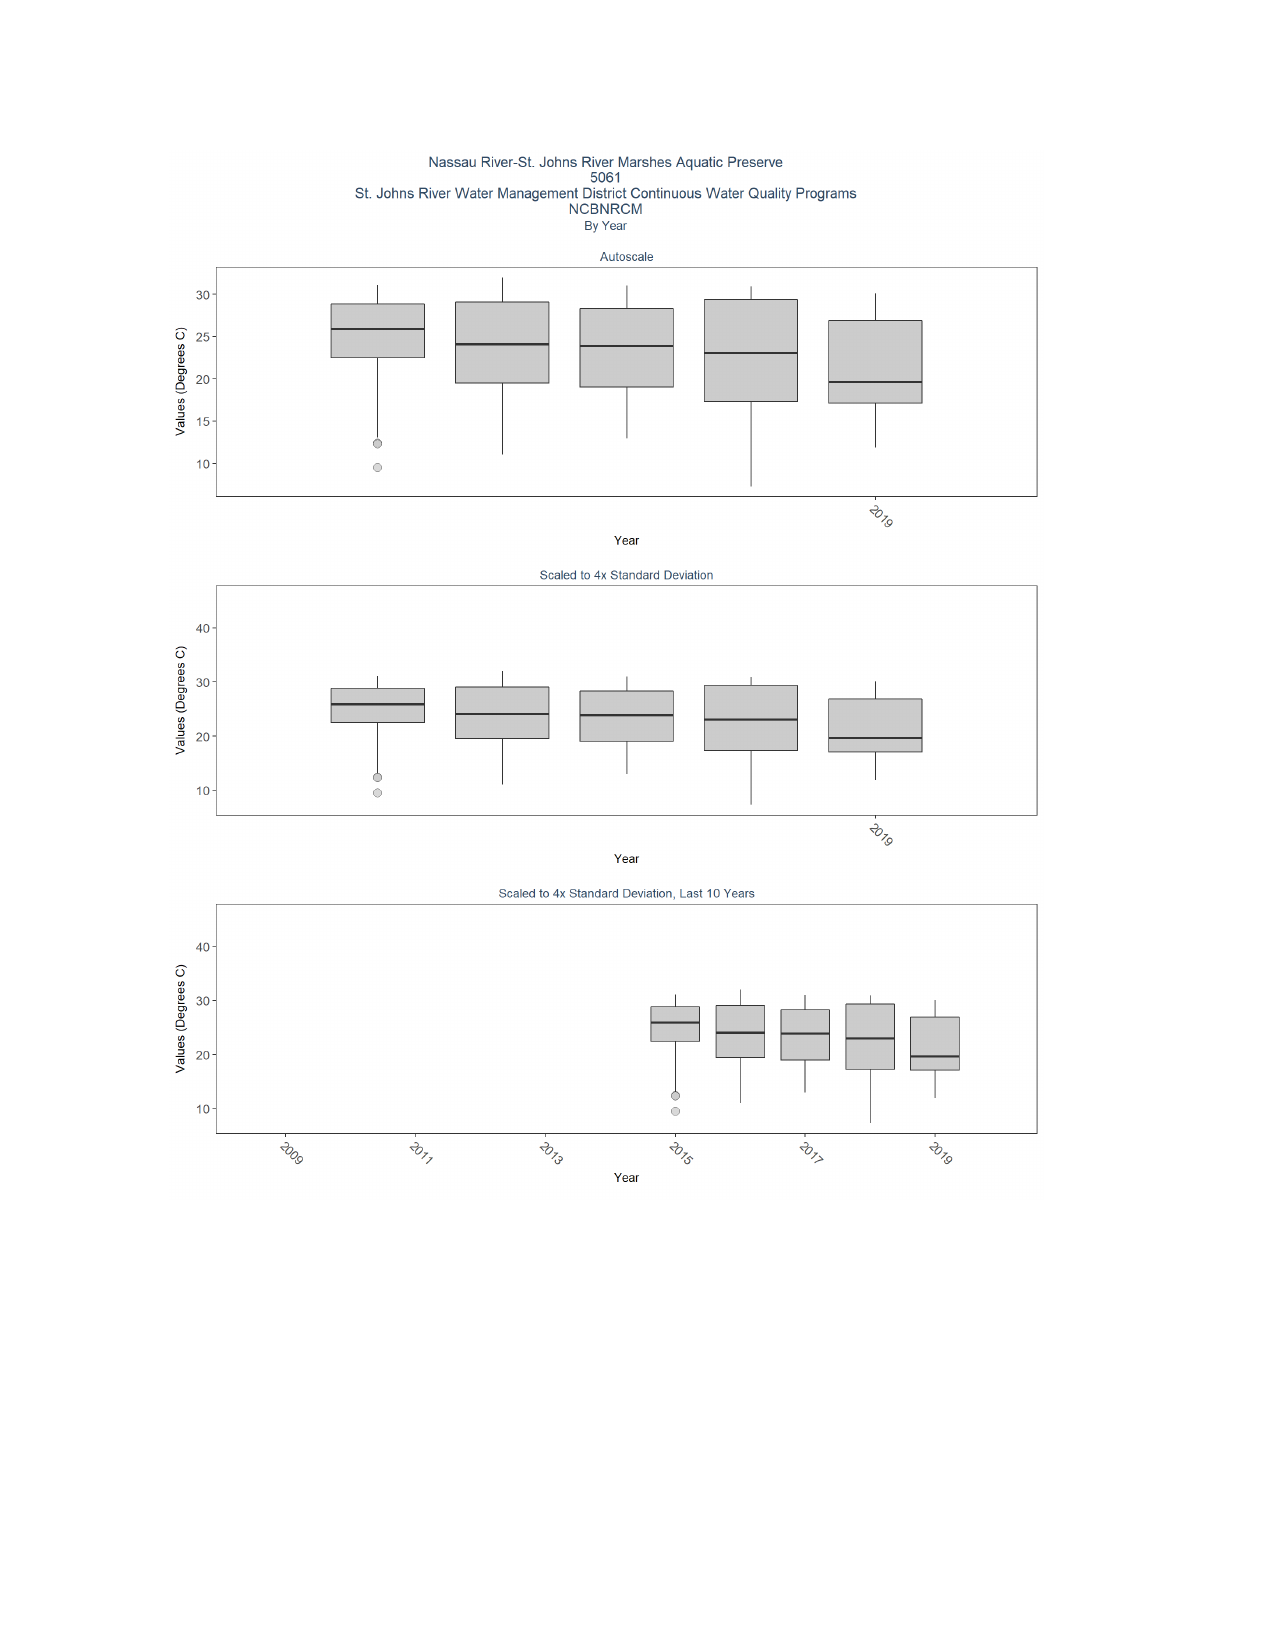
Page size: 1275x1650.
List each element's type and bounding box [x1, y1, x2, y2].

picture [168, 150, 1044, 1200]
